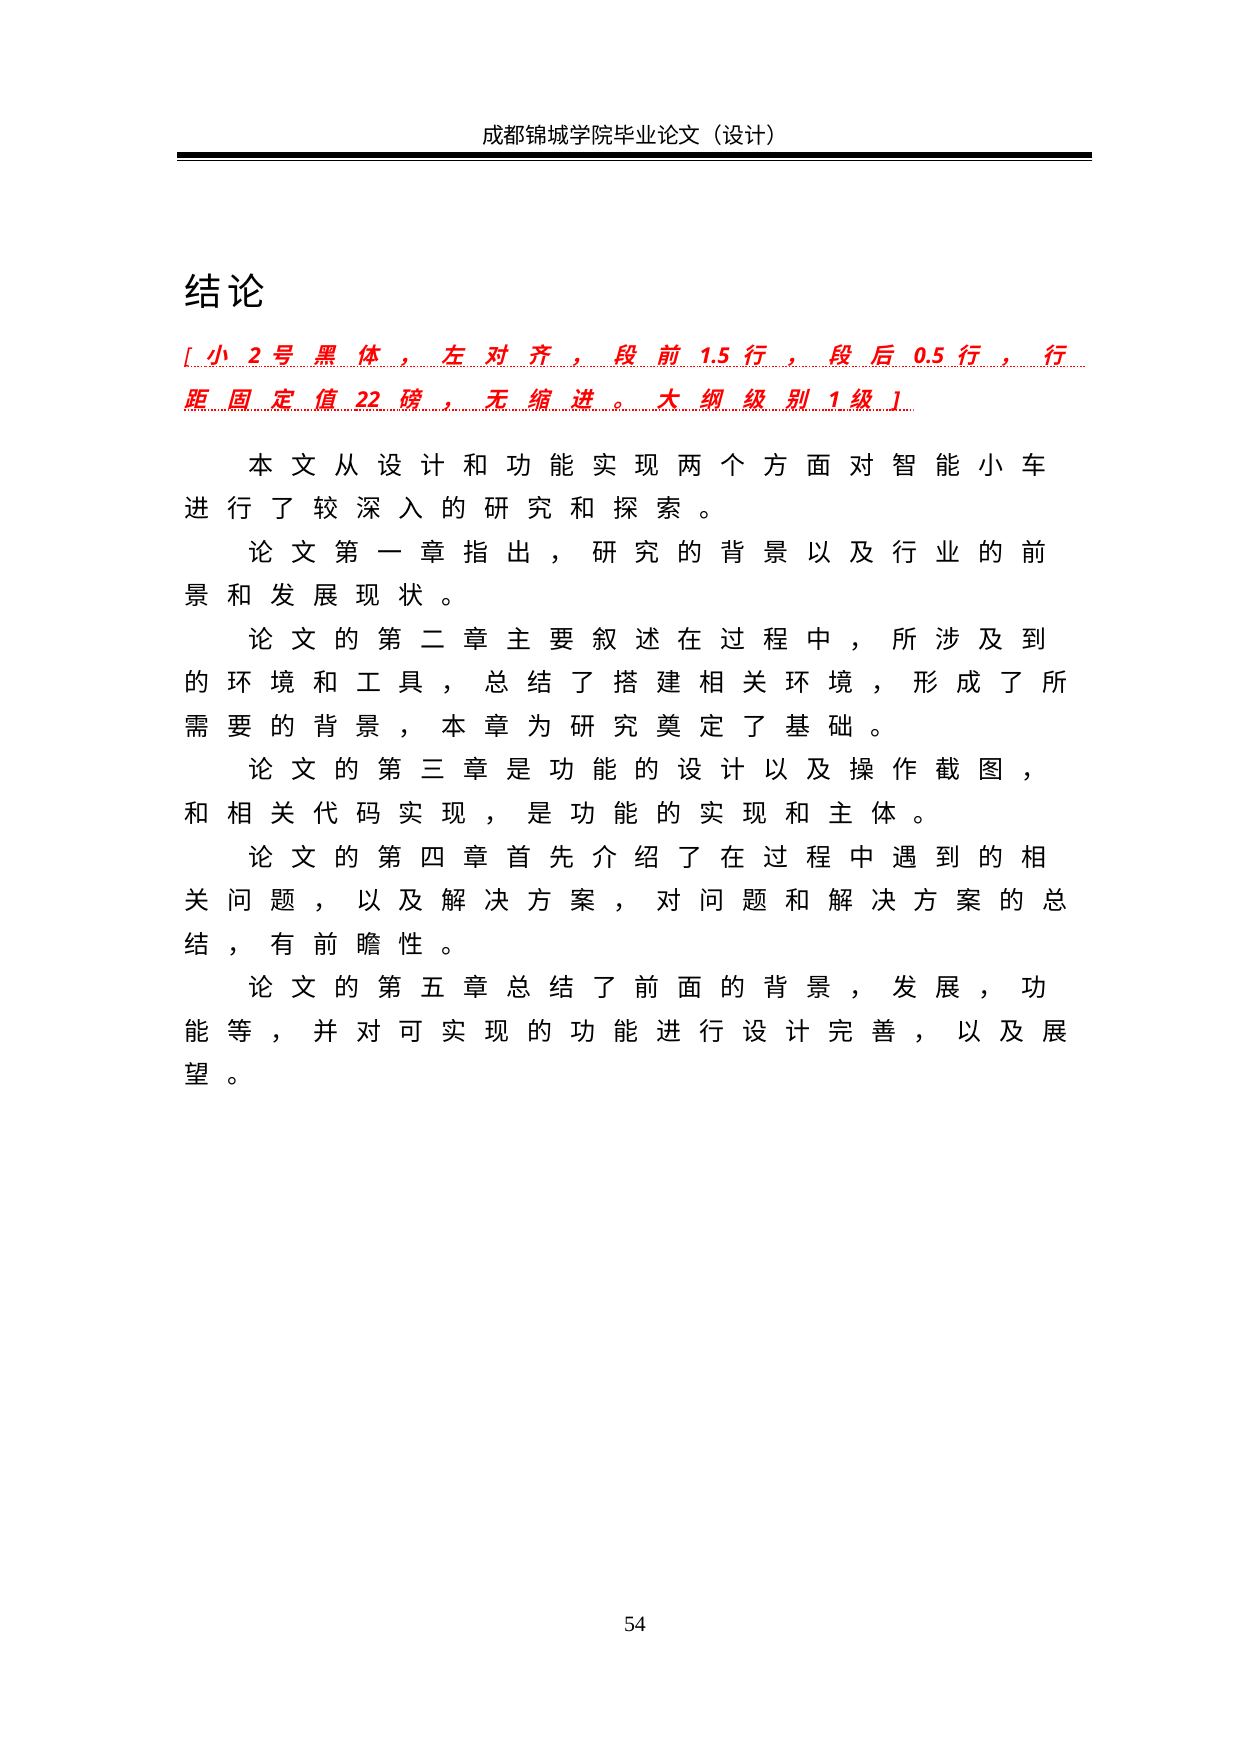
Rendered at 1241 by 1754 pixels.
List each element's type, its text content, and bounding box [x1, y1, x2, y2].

text 论文的第三章是功能的设计以及操作截图，和相关代码实现，是功能的实现和主体。 [184, 746, 1085, 833]
text 论文的第五章总结了前面的背景，发展，功能等，并对可实现的功能进行设计完善，以及展望。 [184, 964, 1085, 1095]
text 本文从设计和功能实现两个方面对智能小车进行了较深入的研究和探索。 [184, 442, 1085, 529]
text 论文的第四章首先介绍了在过程中遇到的相关问题，以及解决方案，对问题和解决方案的总结，有前瞻性。 [184, 833, 1085, 964]
text 结论 [小2号黑体，左对齐，段前1.5行，段后0.5行，行距固定值22磅，无缩进。大纲级别1级] [184, 246, 1085, 420]
text 论文第一章指出，研究的背景以及行业的前景和发展现状。 [184, 529, 1085, 616]
text 论文的第二章主要叙述在过程中，所涉及到的环境和工具，总结了搭建相关环境，形成了所需要的背景，本章为研究奠定了基础。 [184, 616, 1085, 746]
